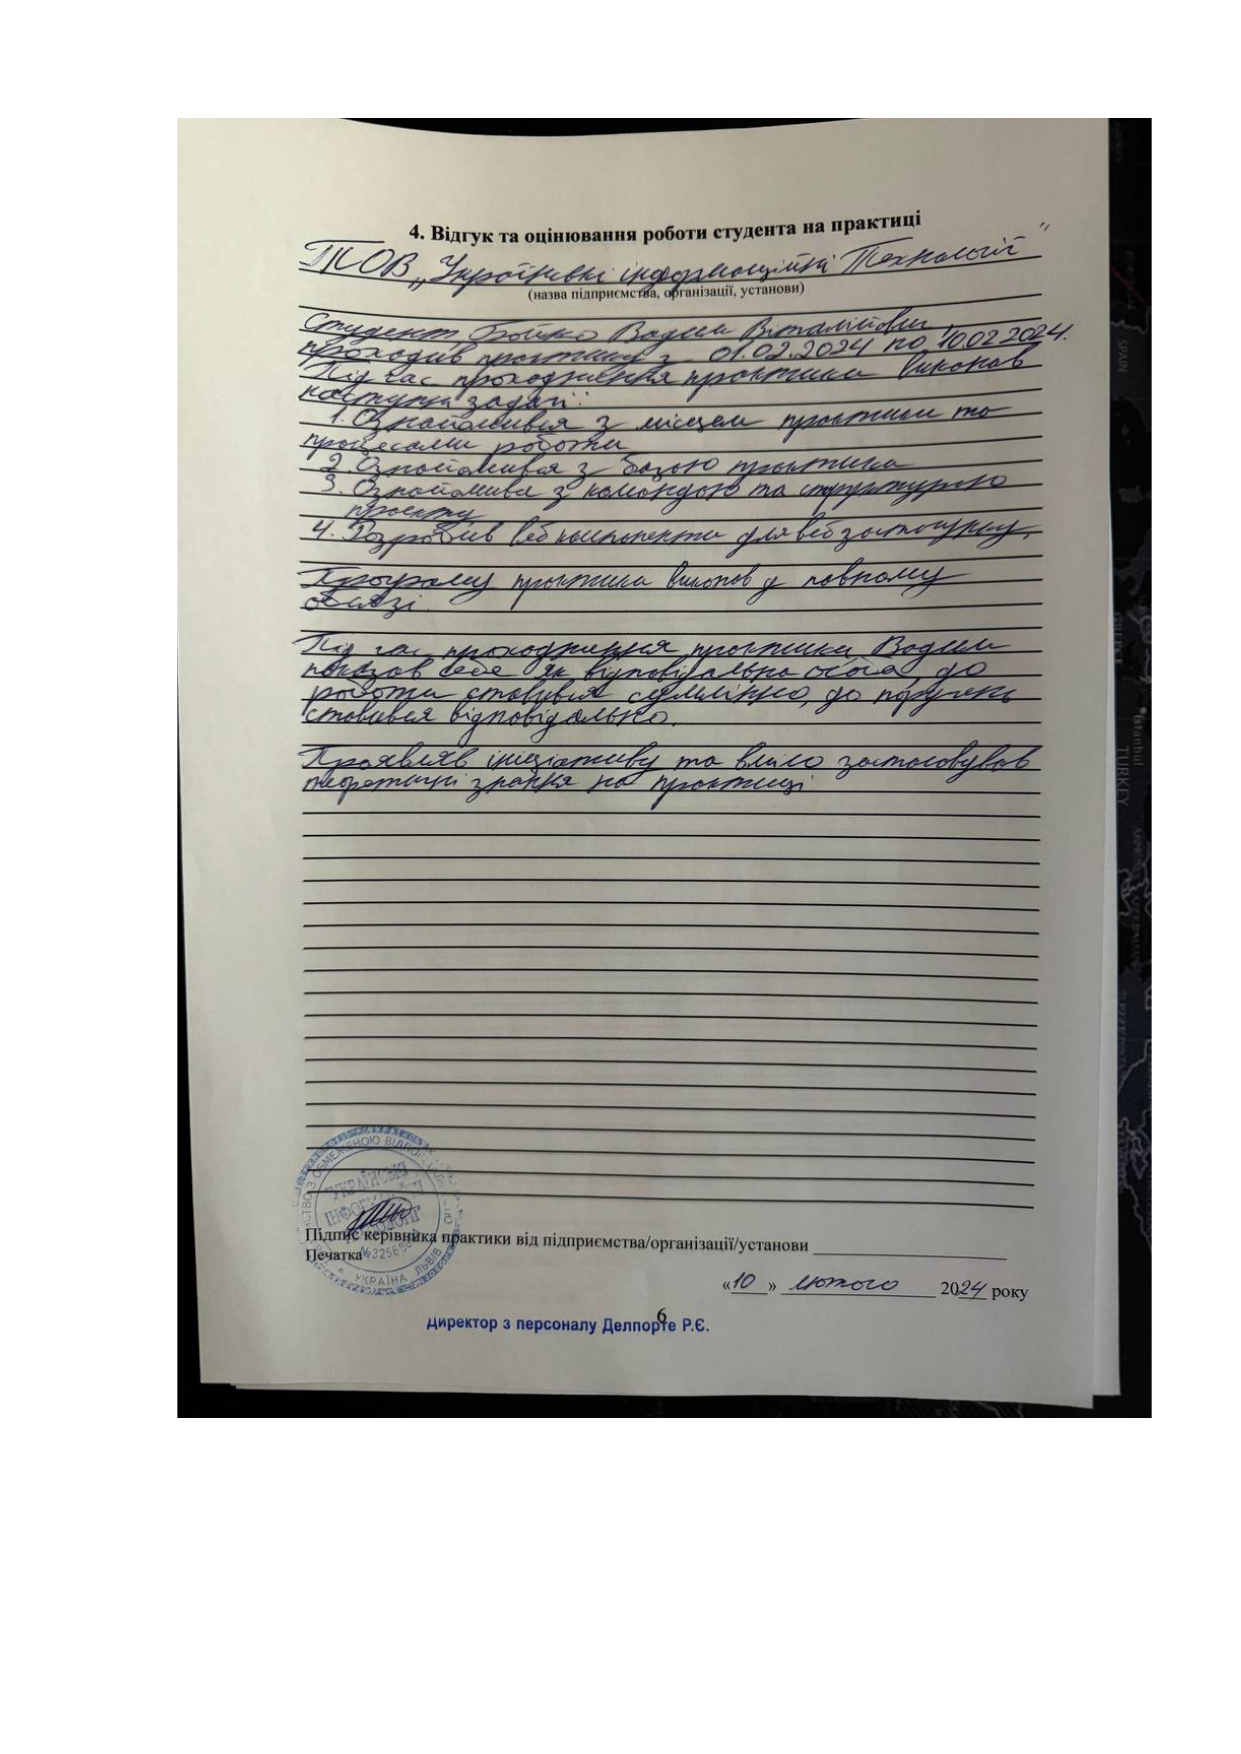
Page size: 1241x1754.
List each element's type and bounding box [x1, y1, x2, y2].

picture [177, 118, 1152, 1418]
